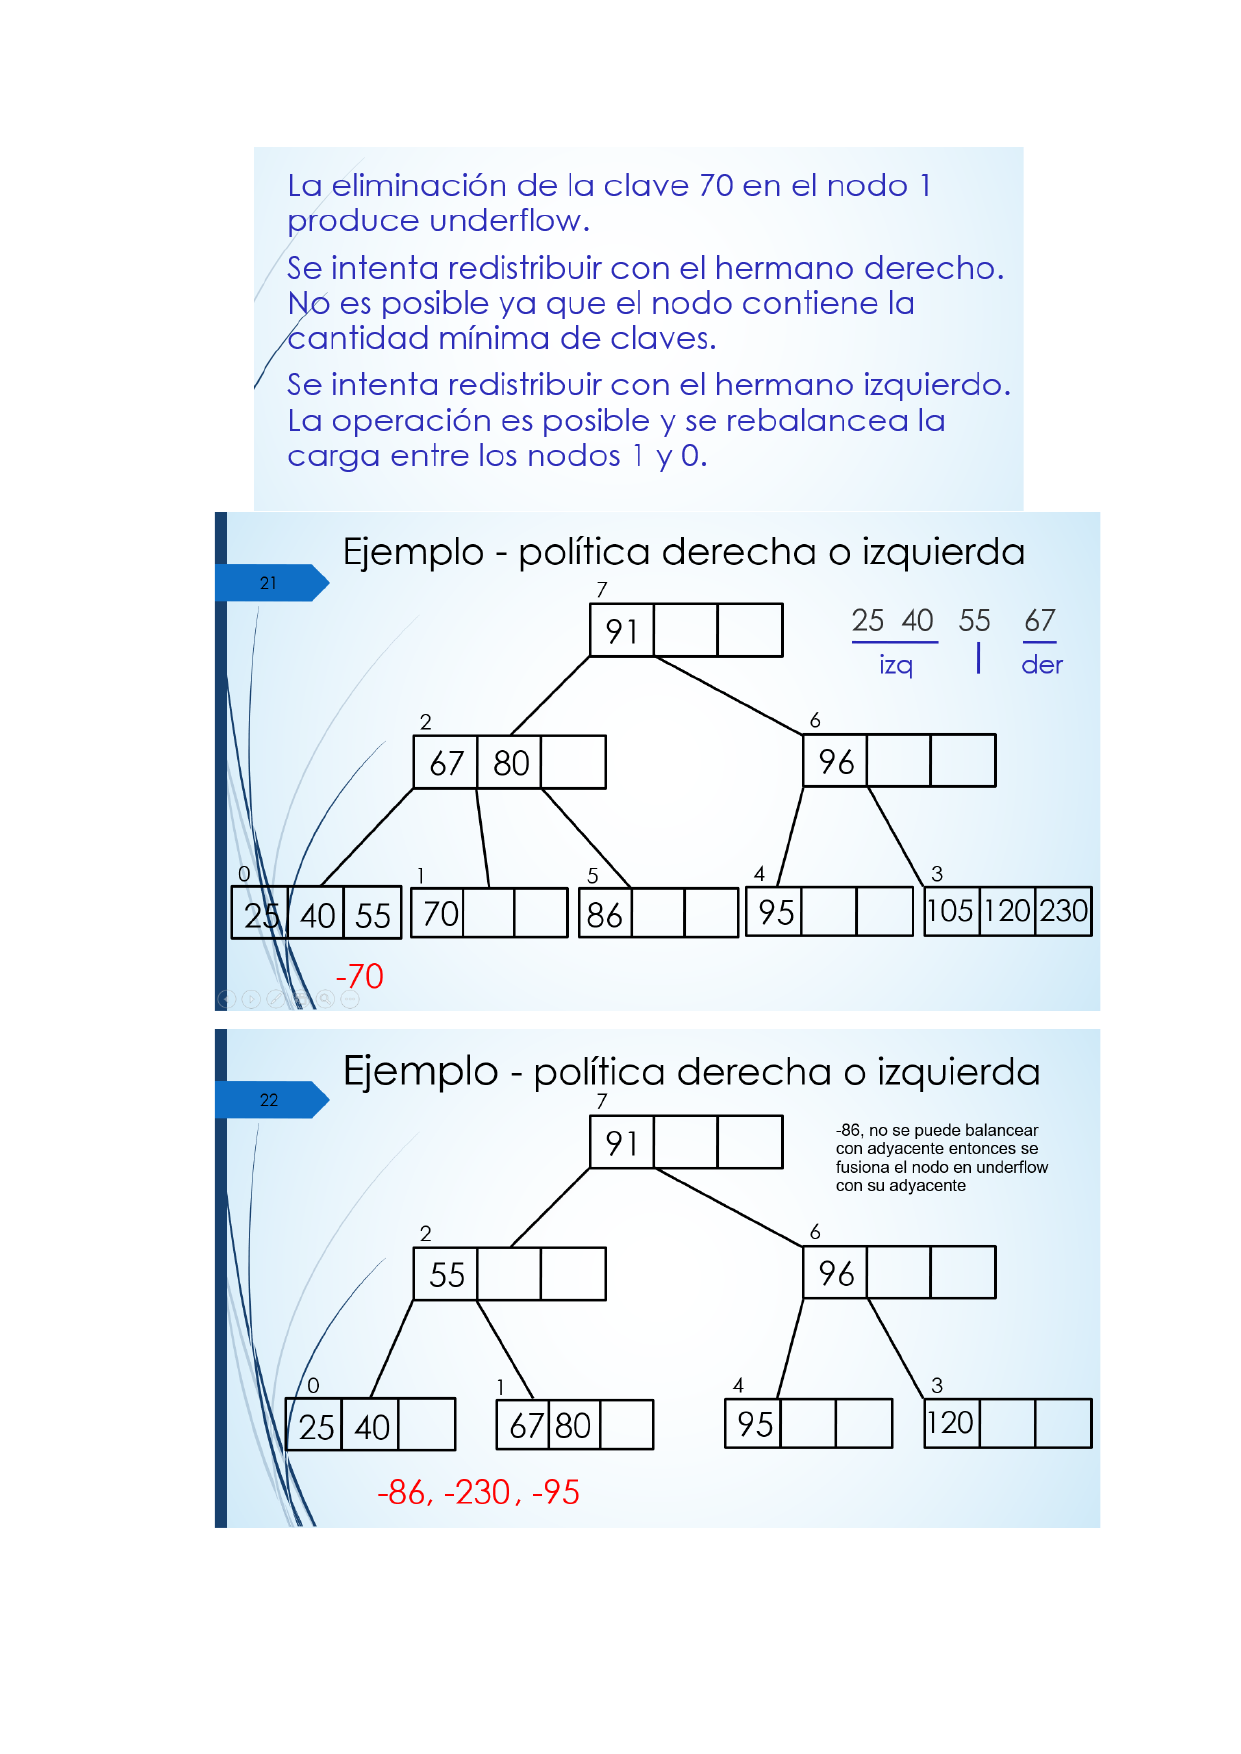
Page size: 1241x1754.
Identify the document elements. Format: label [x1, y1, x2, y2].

picture [254, 147, 1024, 511]
picture [214, 1029, 1101, 1528]
picture [214, 512, 1101, 1011]
